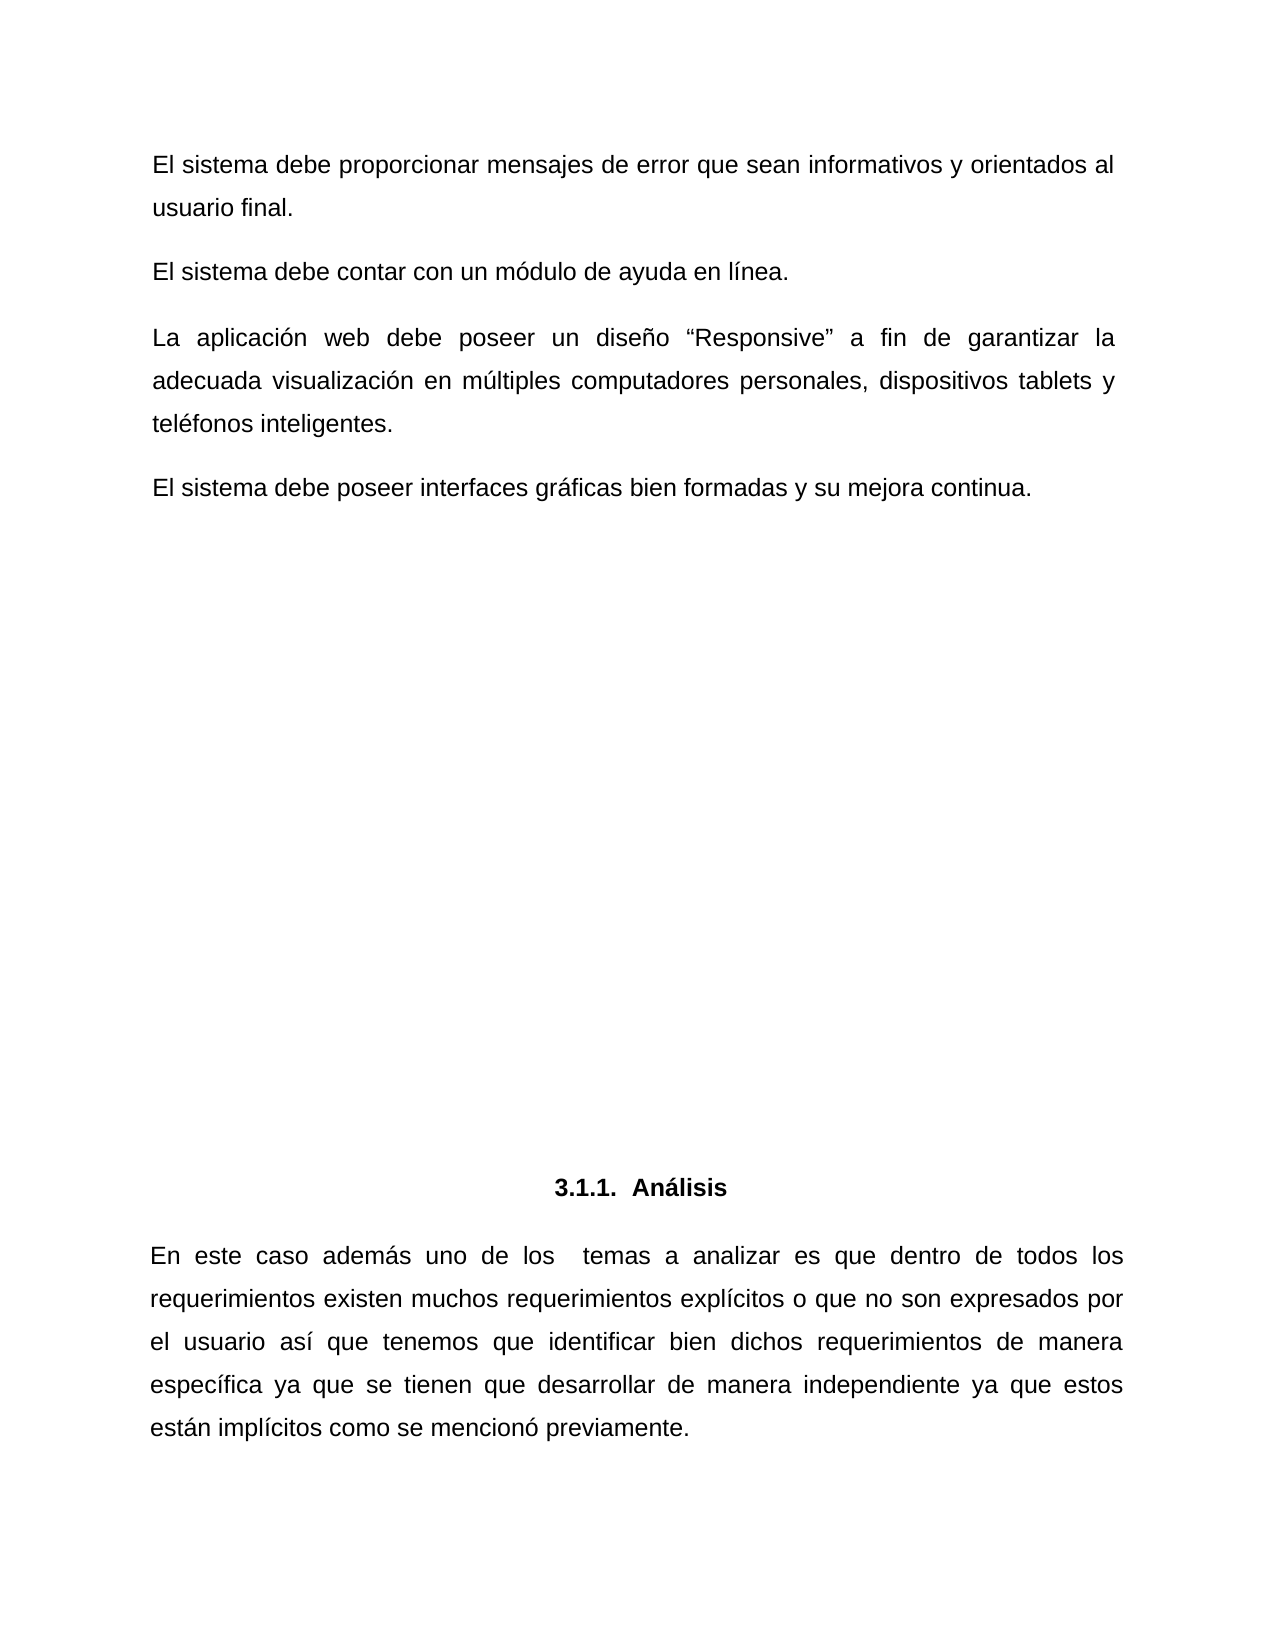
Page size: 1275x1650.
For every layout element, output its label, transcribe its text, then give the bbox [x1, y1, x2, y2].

text El sistema debe contar con un módulo de ayuda en línea. [152, 257, 1117, 286]
text En este caso además uno de los temas a analizar es que dentro de todos los requerimientos existen muchos requerimientos explícitos o que no son expresados por el usuario así que tenemos que identificar bien dichos requerimientos de manera específica ya que se tienen que desarrollar de manera independiente ya que estos están implícitos como se mencionó previamente. [150, 1241, 1125, 1442]
text El sistema debe poseer interfaces gráficas bien formadas y su mejora continua. [152, 473, 1117, 502]
text El sistema debe proporcionar mensajes de error que sean informativos y orientados al usuario final. [152, 150, 1117, 222]
subtitle 3.1.1. Análisis [150, 1173, 1125, 1201]
text La aplicación web debe poseer un diseño “Responsive” a fin de garantizar la adecuada visualización en múltiples computadores personales, dispositivos tablets y teléfonos inteligentes. [152, 323, 1117, 438]
